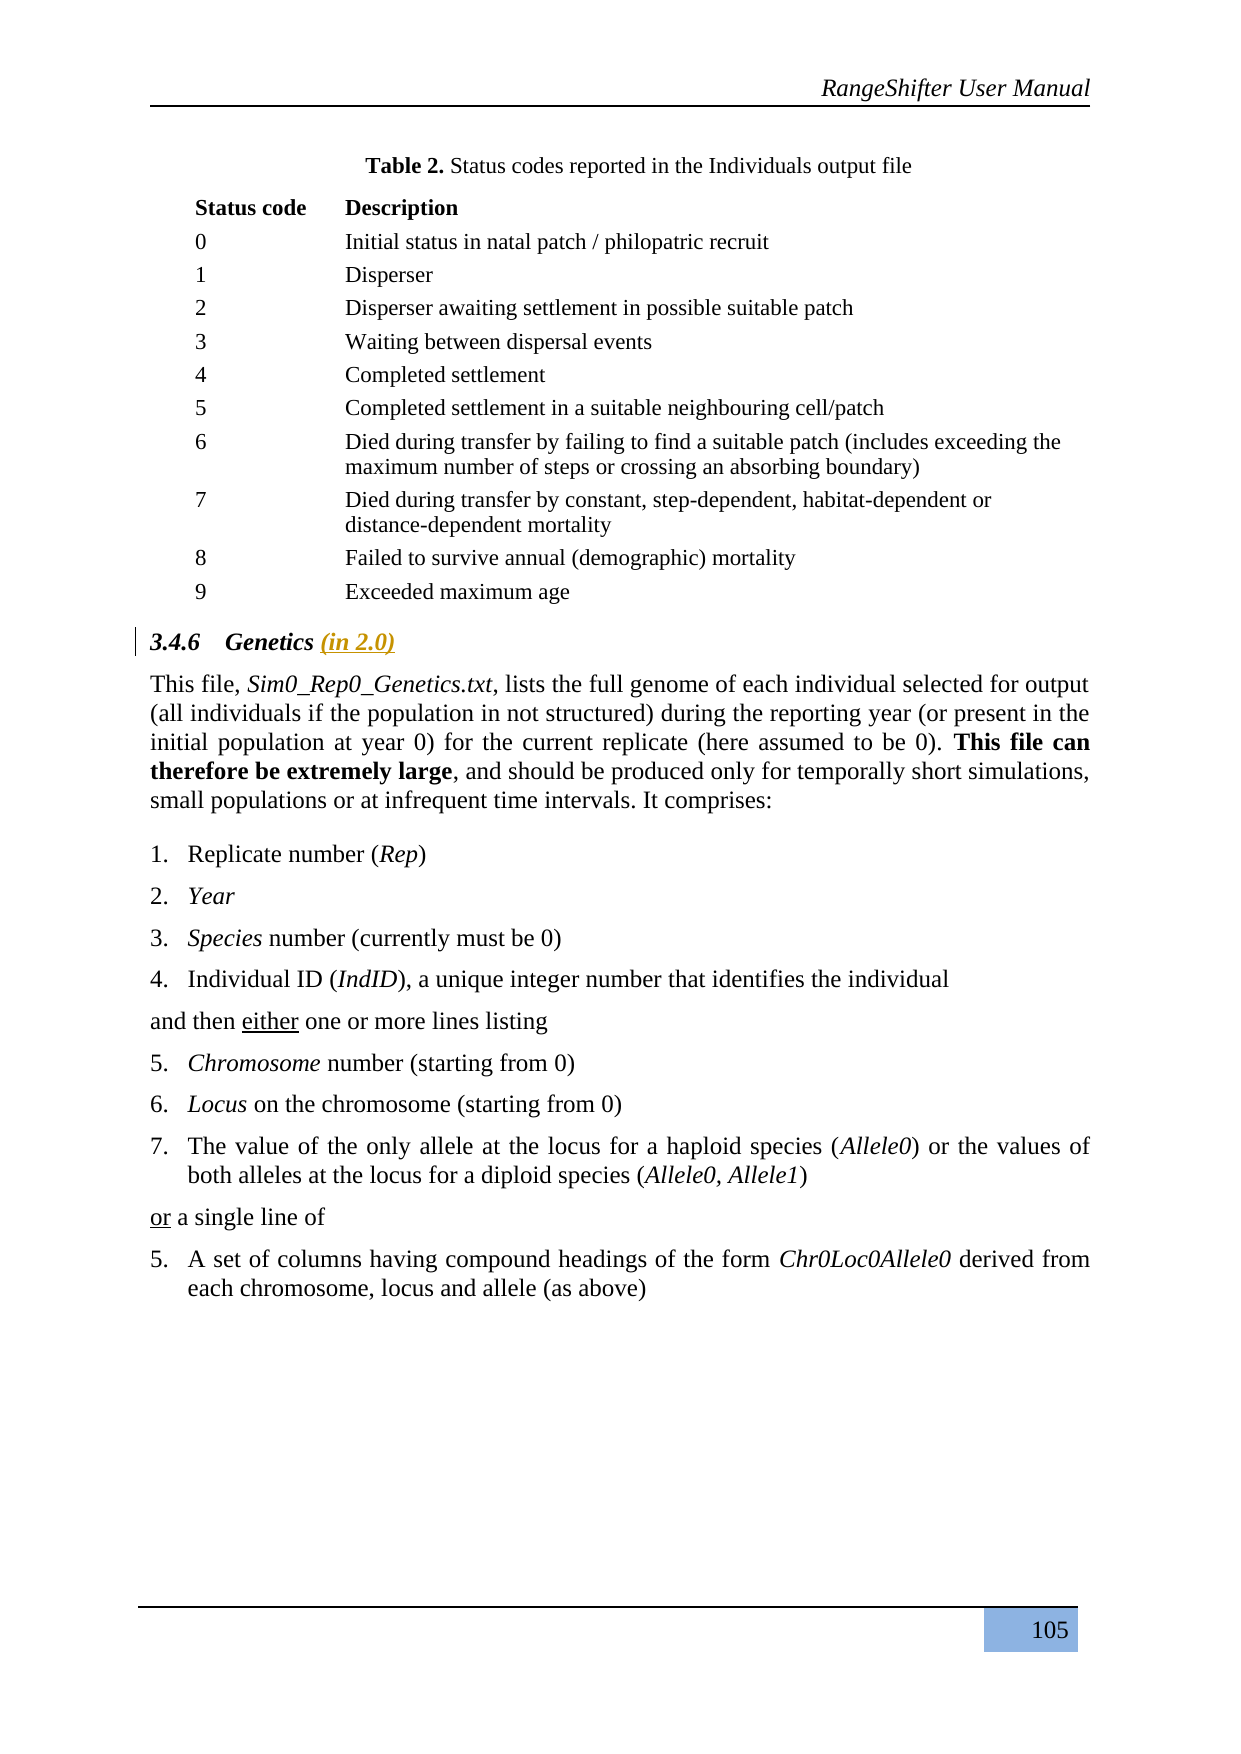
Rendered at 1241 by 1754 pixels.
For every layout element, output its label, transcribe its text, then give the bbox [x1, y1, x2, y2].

table_cell Initial status in natal patch / philopatric recruit [333, 225, 1083, 258]
table_cell Died during transfer by failing to find a suitable patch (includes exceeding the maximum number of steps or crossing an absorbing boundary) [333, 425, 1083, 483]
list and then either one or more lines listing [150, 1006, 1090, 1035]
text Individual ID (IndID), a unique integer number that identifies the individual [150, 964, 1090, 994]
table_cell 3 [183, 325, 333, 358]
table_cell Failed to survive annual (demographic) mortality [333, 542, 1083, 575]
text Table 2. Status codes reported in the Individuals output file [187, 150, 1090, 179]
text The value of the only allele at the locus for a haploid species (Allele0) or the values of both alleles at the locus for a diploid species (Allele0, Allele1) [150, 1131, 1090, 1189]
table_cell Disperser awaiting settlement in possible suitable patch [333, 292, 1083, 325]
table_cell 8 [183, 542, 333, 575]
list or a single line of [150, 1202, 1090, 1231]
table_cell 6 [183, 425, 333, 483]
text 5. A set of columns having compound headings of the form Chr0Loc0Allele0 derived from each chromosome, locus and allele (as above) [150, 1244, 1090, 1302]
table_cell Waiting between dispersal events [333, 325, 1083, 358]
text Species number (currently must be 0) [150, 923, 1090, 952]
text Locus on the chromosome (starting from 0) [150, 1089, 1090, 1119]
table_cell Disperser [333, 258, 1083, 292]
table_cell Exceeded maximum age [333, 575, 1083, 608]
table_cell 2 [183, 292, 333, 325]
table_cell 1 [183, 258, 333, 292]
table_cell 5 [183, 392, 333, 425]
table_cell 4 [183, 358, 333, 392]
table_cell Completed settlement in a suitable neighbouring cell/patch [333, 392, 1083, 425]
text This file, Sim0_Rep0_Genetics.txt, lists the full genome of each individual selected for output (all individuals if the population in not structured) during the reporting year (or present in the initial population at year 0) for the current replicate (here assumed to be 0). This file can therefore be extremely large, and should be produced only for temporally short simulations, small populations or at infrequent time intervals. It comprises: [150, 669, 1090, 814]
text Chromosome number (starting from 0) [150, 1048, 1090, 1077]
subtitle Genetics [150, 627, 1090, 656]
table_cell Completed settlement [333, 358, 1083, 392]
table_header Status code [183, 192, 333, 225]
text Year [150, 881, 1090, 910]
table_cell Died during transfer by constant, step-dependent, habitat-dependent or distance-dependent mortality [333, 483, 1083, 542]
table_cell 9 [183, 575, 333, 608]
table_cell 7 [183, 483, 333, 542]
table_header Description [333, 192, 1083, 225]
table_cell 0 [183, 225, 333, 258]
list Replicate number (Rep) [150, 839, 1090, 869]
